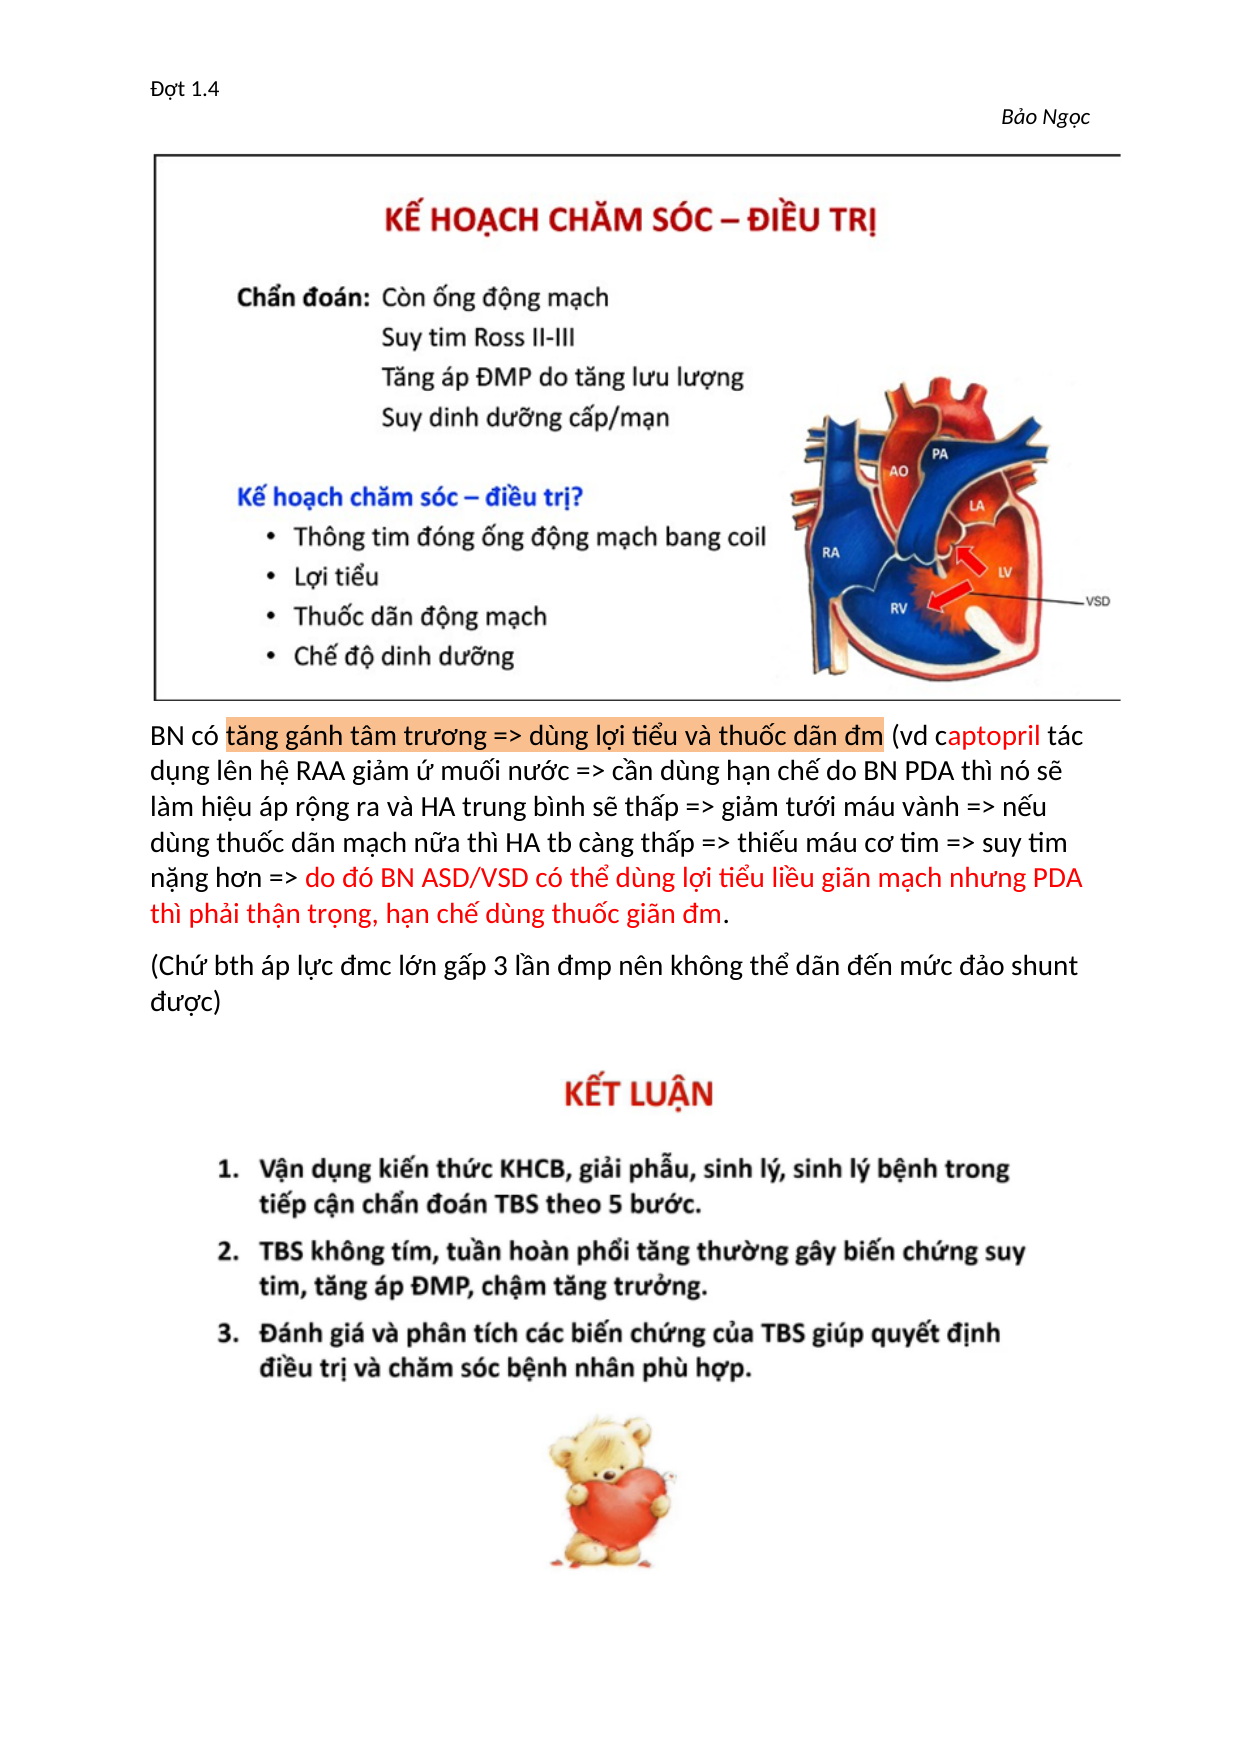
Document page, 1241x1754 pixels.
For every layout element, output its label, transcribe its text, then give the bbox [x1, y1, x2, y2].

text (Chứ bth áp lực đmc lớn gấp 3 lần đmp nên không thể dãn đến mức đảo shunt được) [150, 947, 1090, 1018]
text BN có tăng gánh tâm trương => dùng lợi tiểu và thuốc dãn đm (vd captopril tác dụng lên hệ RAA giảm ứ muối nước => cần dùng hạn chế do BN PDA thì nó sẽ làm hiệu áp rộng ra và HA trung bình sẽ thấp => giảm tưới máu vành => nếu dùng thuốc dãn mạch nữa thì HA tb càng thấp => thiếu máu cơ tim => suy tim nặng hơn => do đó BN ASD/VSD có thể dùng lợi tiểu liều giãn mạch nhưng PDA thì phải thận trọng, hạn chế dùng thuốc giãn đm. [150, 717, 1090, 931]
picture [150, 150, 1125, 701]
picture [150, 1035, 1125, 1576]
